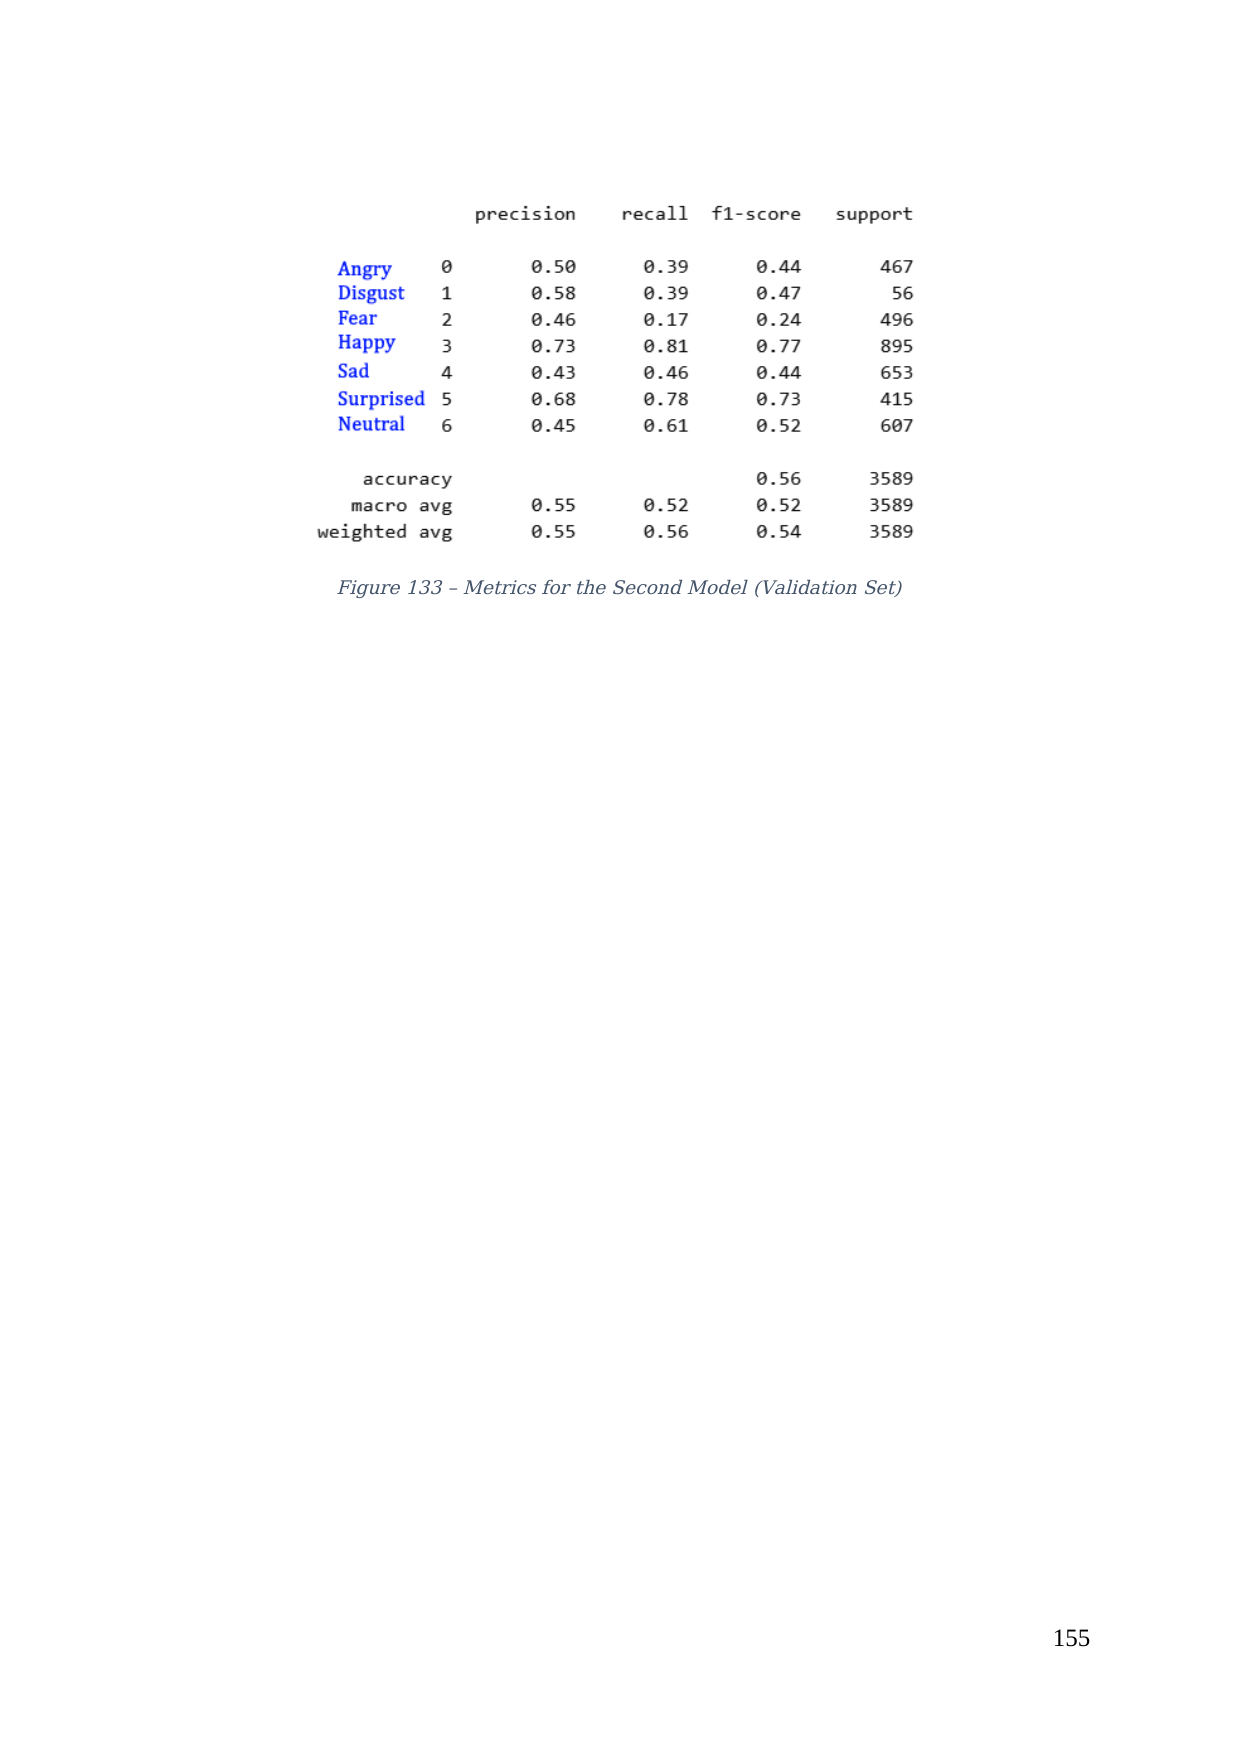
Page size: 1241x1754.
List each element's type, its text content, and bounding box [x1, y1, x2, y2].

text Figure 133 – Metrics for the Second Model (Validation Set) [150, 576, 1090, 599]
picture [310, 196, 930, 558]
